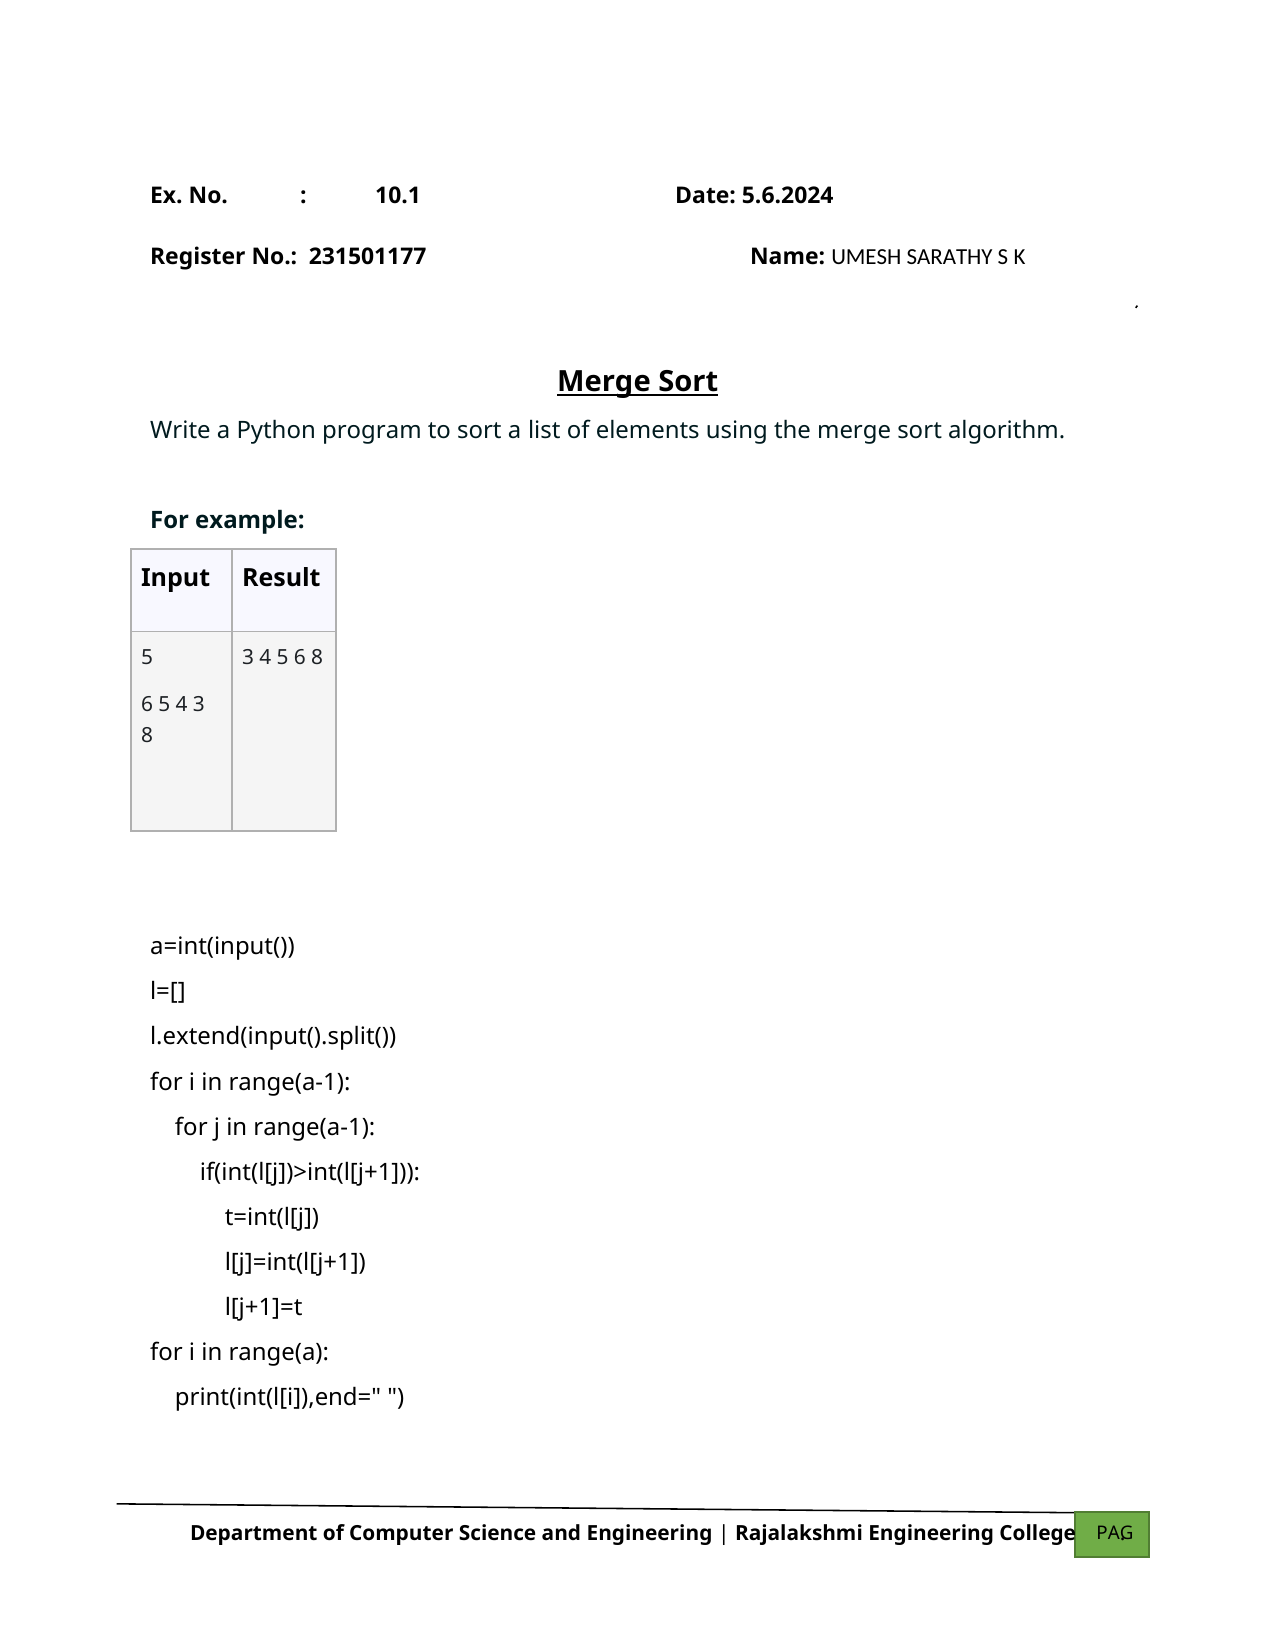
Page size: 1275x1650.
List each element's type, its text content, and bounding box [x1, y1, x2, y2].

text l[j+1]=t [150, 1290, 1125, 1322]
text l.extend(input().split()) [150, 1019, 1125, 1052]
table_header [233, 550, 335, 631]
text Write a Python program to sort a list of elements using the merge sort algorithm. [150, 413, 1125, 445]
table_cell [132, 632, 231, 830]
text for i in range(a): [150, 1335, 1125, 1367]
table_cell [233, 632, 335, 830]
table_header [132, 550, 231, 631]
text for j in range(a-1): [150, 1109, 1125, 1142]
text l[j]=int(l[j+1]) [150, 1245, 1125, 1277]
text l=[] [150, 974, 1125, 1007]
text if(int(l[j])>int(l[j+1])): [150, 1154, 1125, 1187]
text t=int(l[j]) [150, 1199, 1125, 1232]
text Ex. No. : 10.1 Date: 5.6.2024 [150, 179, 1125, 210]
text Register No.: 231501177 Name: UMESH SARATHY S K [150, 239, 1125, 271]
text a=int(input()) [150, 929, 1125, 962]
text Merge Sort [150, 360, 1125, 400]
text print(int(l[i]),end=" ") [150, 1380, 1125, 1413]
text For example: [150, 503, 1125, 535]
text for i in range(a-1): [150, 1064, 1125, 1097]
